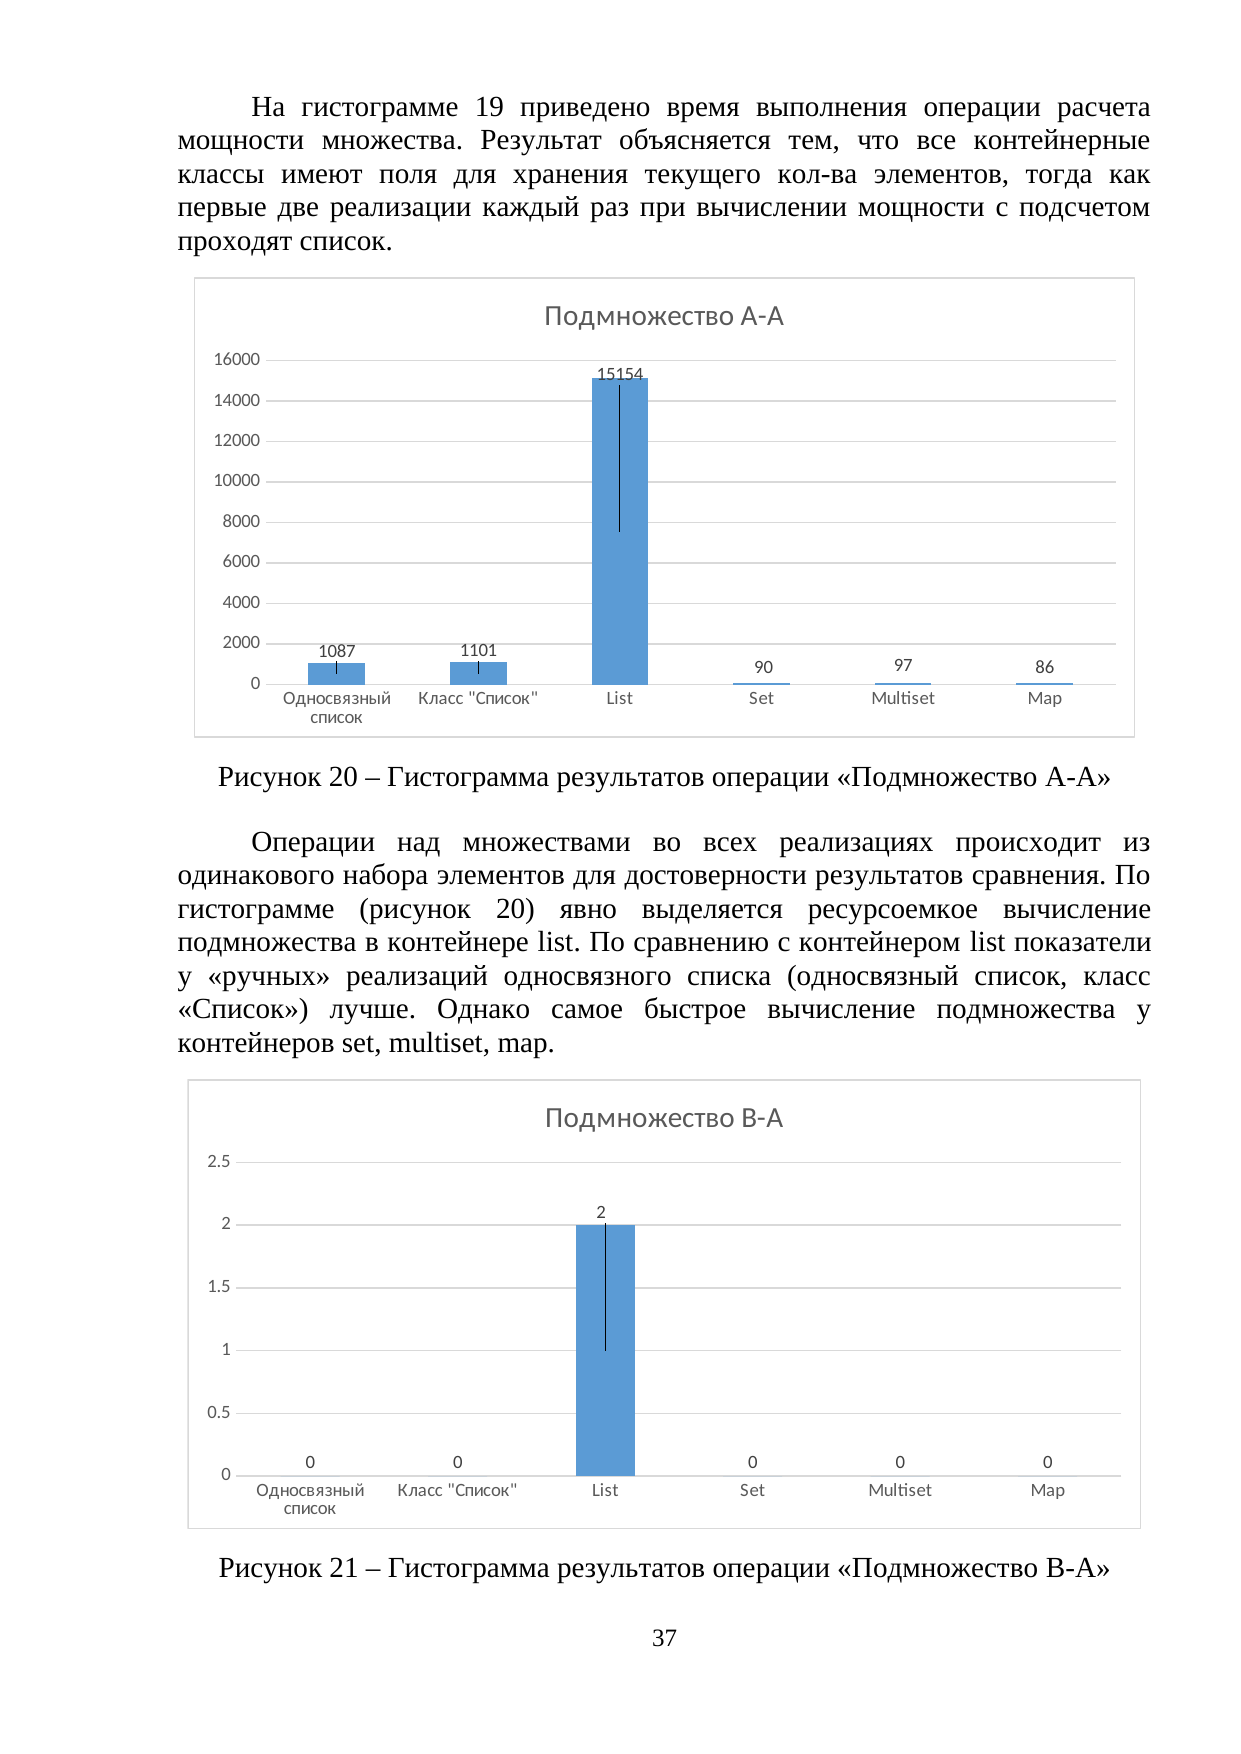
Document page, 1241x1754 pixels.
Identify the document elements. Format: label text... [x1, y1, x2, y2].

text На гистограмме 19 приведено время выполнения операции расчета мощности множества. Результат объясняется тем, что все контейнерные классы имеют поля для хранения текущего кол-ва элементов, тогда как первые две реализации каждый раз при вычислении мощности с подсчетом проходят список. [177, 89, 1152, 256]
text Рисунок 21 – Гистограмма результатов операции «Подмножество B-A» [177, 1550, 1152, 1584]
text Рисунок 20 – Гистограмма результатов операции «Подмножество A-A» [177, 759, 1152, 792]
text Операции над множествами во всех реализациях происходит из одинакового набора элементов для достоверности результатов сравнения. По гистограмме (рисунок 20) явно выделяется ресурсоемкое вычисление подмножества в контейнере list. По сравнению с контейнером list показатели у «ручных» реализаций односвязного списка (односвязный список, класс «Список») лучше. Однако самое быстрое вычисление подмножества у контейнеров set, multiset, map. [177, 824, 1152, 1058]
